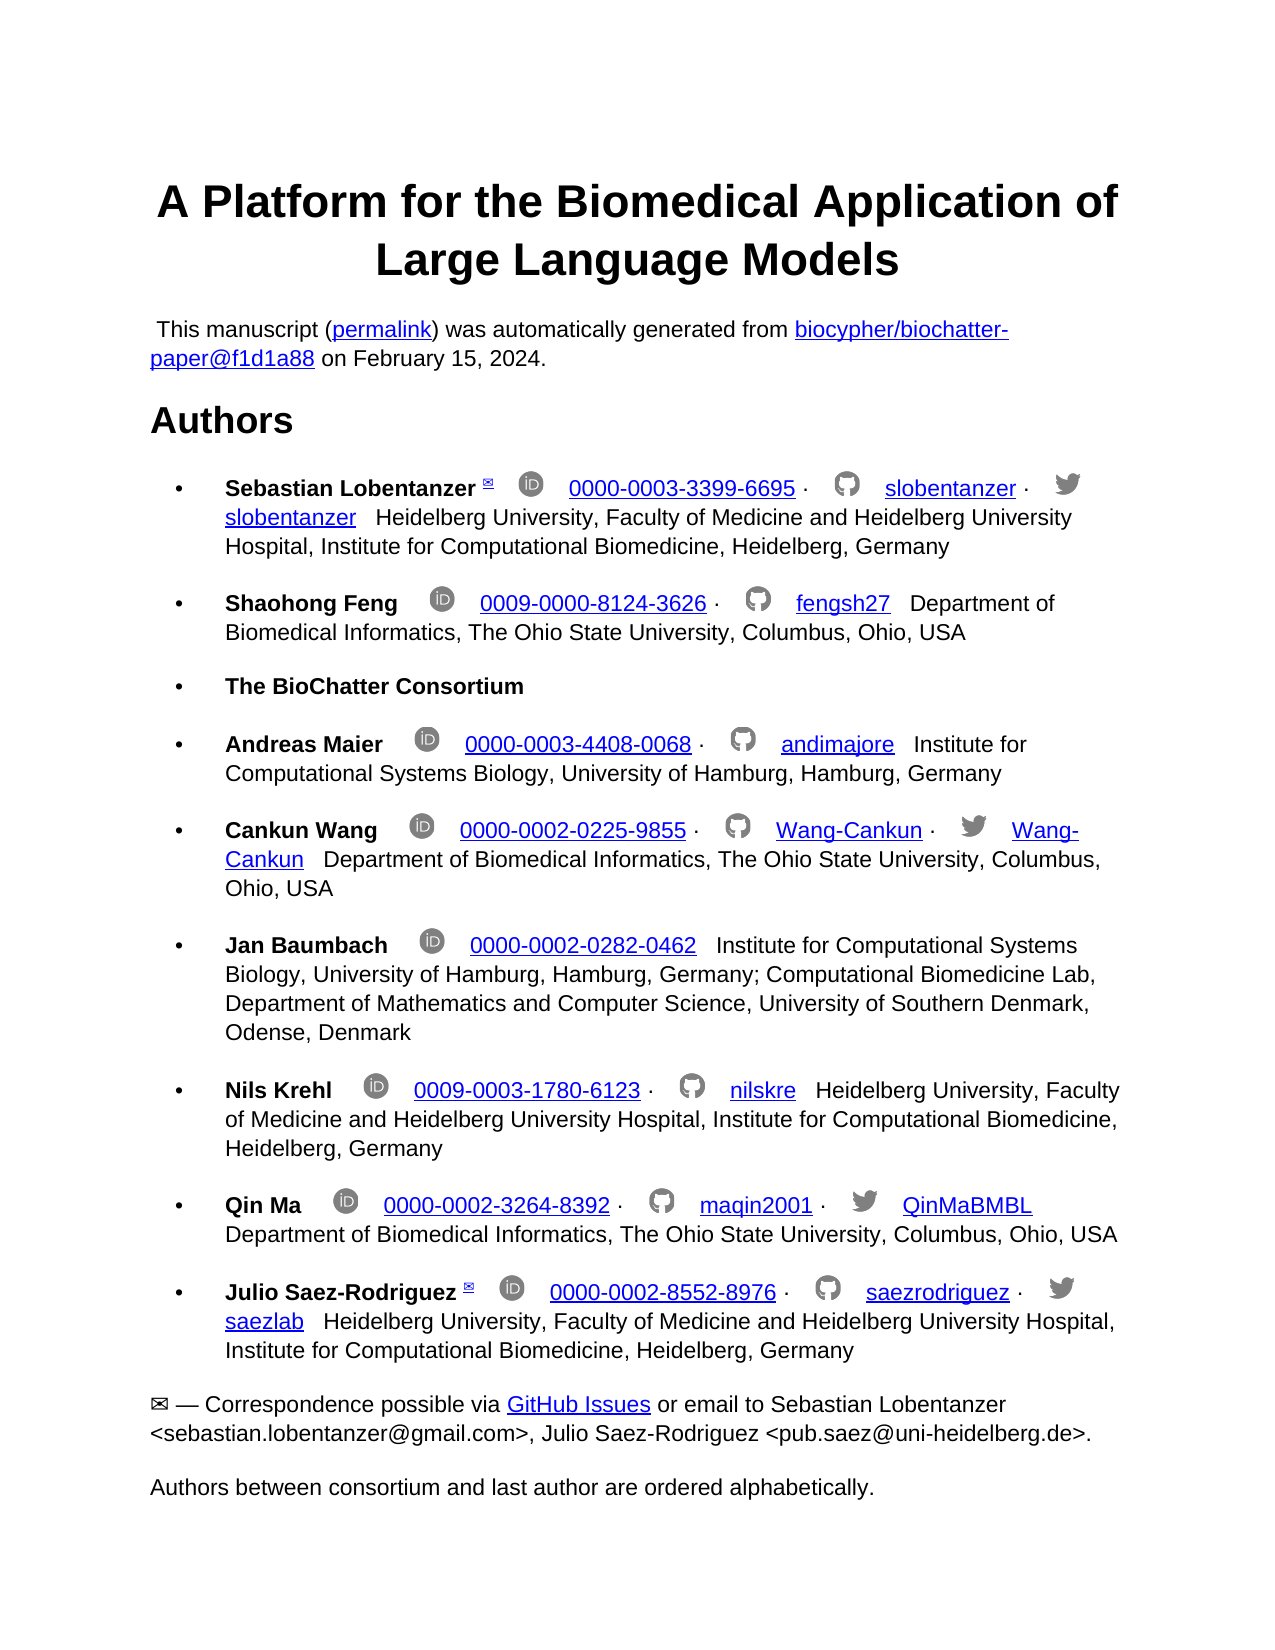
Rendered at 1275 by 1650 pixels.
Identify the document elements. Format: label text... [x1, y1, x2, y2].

picture [333, 1188, 358, 1214]
picture [730, 727, 756, 752]
picture [746, 586, 771, 612]
text Authors between consortium and last author are ordered alphabetically. [150, 1473, 1125, 1500]
list Julio Saez-Rodriguez ✉ 0000-0002-8552-8976 · saezrodriguez · saezlab Heidelberg University, Faculty of Medicine and Heidelberg University Hospital, Institute for Computational Biomedicine, Heidelberg, Germany [175, 1275, 1125, 1363]
picture [1055, 471, 1081, 497]
text ✉ — Correspondence possible via GitHub Issues or email to Sebastian Lobentanzer <sebastian.lobentanzer@gmail.com>, Julio Saez-Rodriguez <pub.saez@uni-heidelberg.de>. [150, 1391, 1125, 1446]
list Nils Krehl 0009-0003-1780-6123 · nilskre Heidelberg University, Faculty of Medicine and Heidelberg University Hospital, Institute for Computational Biomedicine, Heidelberg, Germany [175, 1073, 1125, 1161]
picture [419, 928, 445, 954]
list Jan Baumbach 0000-0002-0282-0462 Institute for Computational Systems Biology, University of Hamburg, Hamburg, Germany; Computational Biomedicine Lab, Department of Mathematics and Computer Science, University of Southern Denmark, Odense, Denmark [175, 929, 1125, 1046]
picture [499, 1275, 525, 1301]
picture [409, 813, 435, 839]
picture [1049, 1275, 1074, 1301]
picture [679, 1073, 705, 1099]
picture [961, 813, 987, 839]
picture [518, 471, 544, 497]
list Cankun Wang 0000-0002-0225-9855 · Wang-Cankun · Wang-Cankun Department of Biomedical Informatics, The Ohio State University, Columbus, Ohio, USA [175, 813, 1125, 901]
picture [363, 1073, 389, 1099]
list Qin Ma 0000-0002-3264-8392 · maqin2001 · QinMaBMBL Department of Biomedical Informatics, The Ohio State University, Columbus, Ohio, USA [175, 1189, 1125, 1247]
picture [429, 586, 455, 612]
picture [815, 1275, 841, 1301]
list Shaohong Feng 0009-0000-8124-3626 · fengsh27 Department of Biomedical Informatics, The Ohio State University, Columbus, Ohio, USA [175, 587, 1125, 645]
picture [852, 1188, 878, 1214]
list Andreas Maier 0000-0003-4408-0068 · andimajore Institute for Computational Systems Biology, University of Hamburg, Hamburg, Germany [175, 727, 1125, 786]
title A Platform for the Biomedical Application of Large Language Models [150, 175, 1125, 286]
list Sebastian Lobentanzer ✉ 0000-0003-3399-6695 · slobentanzer · slobentanzer Heidelberg University, Faculty of Medicine and Heidelberg University Hospital, Institute for Computational Biomedicine, Heidelberg, Germany [175, 471, 1125, 559]
picture [414, 727, 440, 752]
list The BioChatter Consortium [175, 673, 1125, 699]
picture [725, 813, 751, 839]
picture [834, 471, 860, 497]
picture [649, 1188, 675, 1214]
subtitle Authors [150, 399, 1125, 442]
text This manuscript (permalink) was automatically generated from biocypher/biochatter-paper@f1d1a88 on February 15, 2024. [150, 316, 1125, 371]
